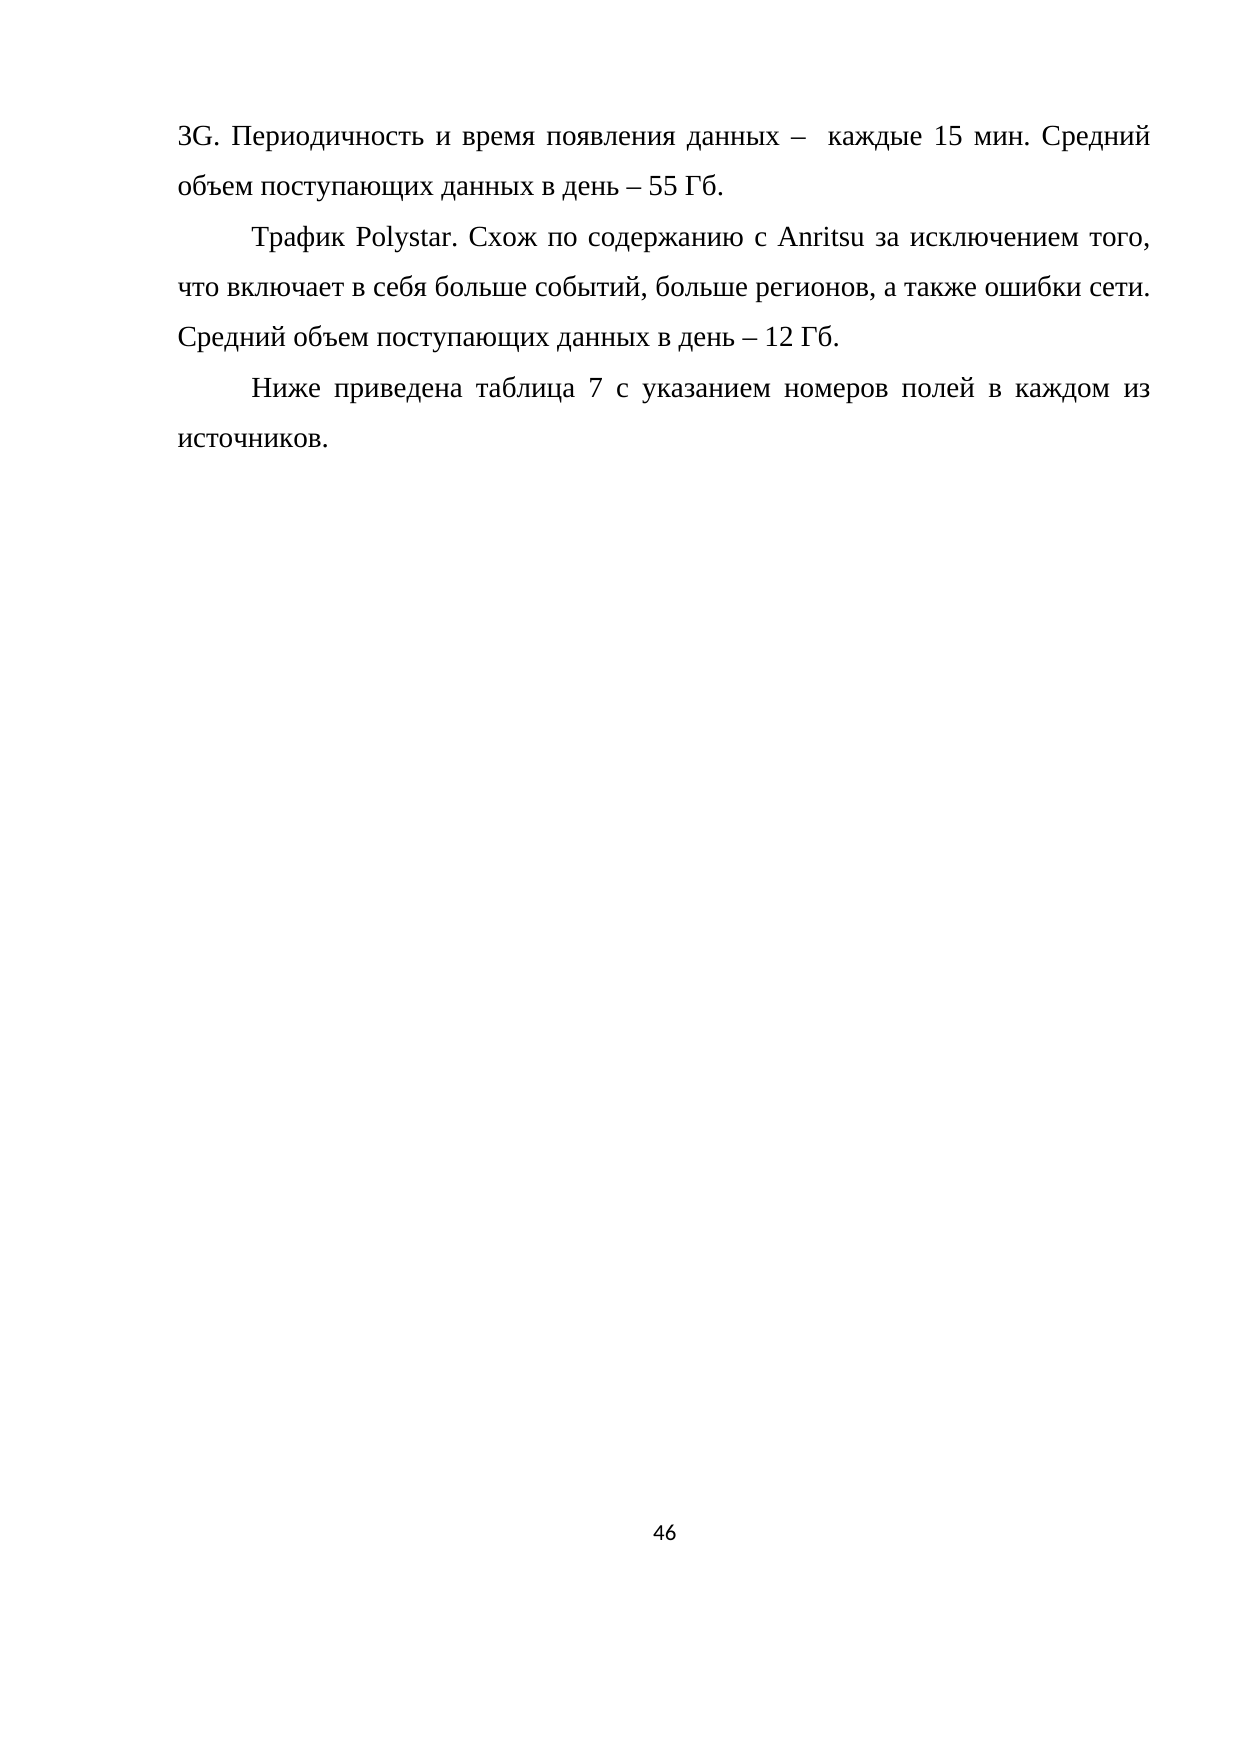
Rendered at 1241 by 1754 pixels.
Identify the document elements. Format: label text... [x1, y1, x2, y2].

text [177, 118, 1152, 202]
text Ниже приведена таблица 7 с указанием номеров полей в каждом из источников. [177, 370, 1152, 453]
text Трафик Polystar. Схож по содержанию с Anritsu за исключением того, что включает в себя больше событий, больше регионов, а также ошибки сети. Средний объем поступающих данных в день – 12 Гб. [177, 219, 1152, 353]
